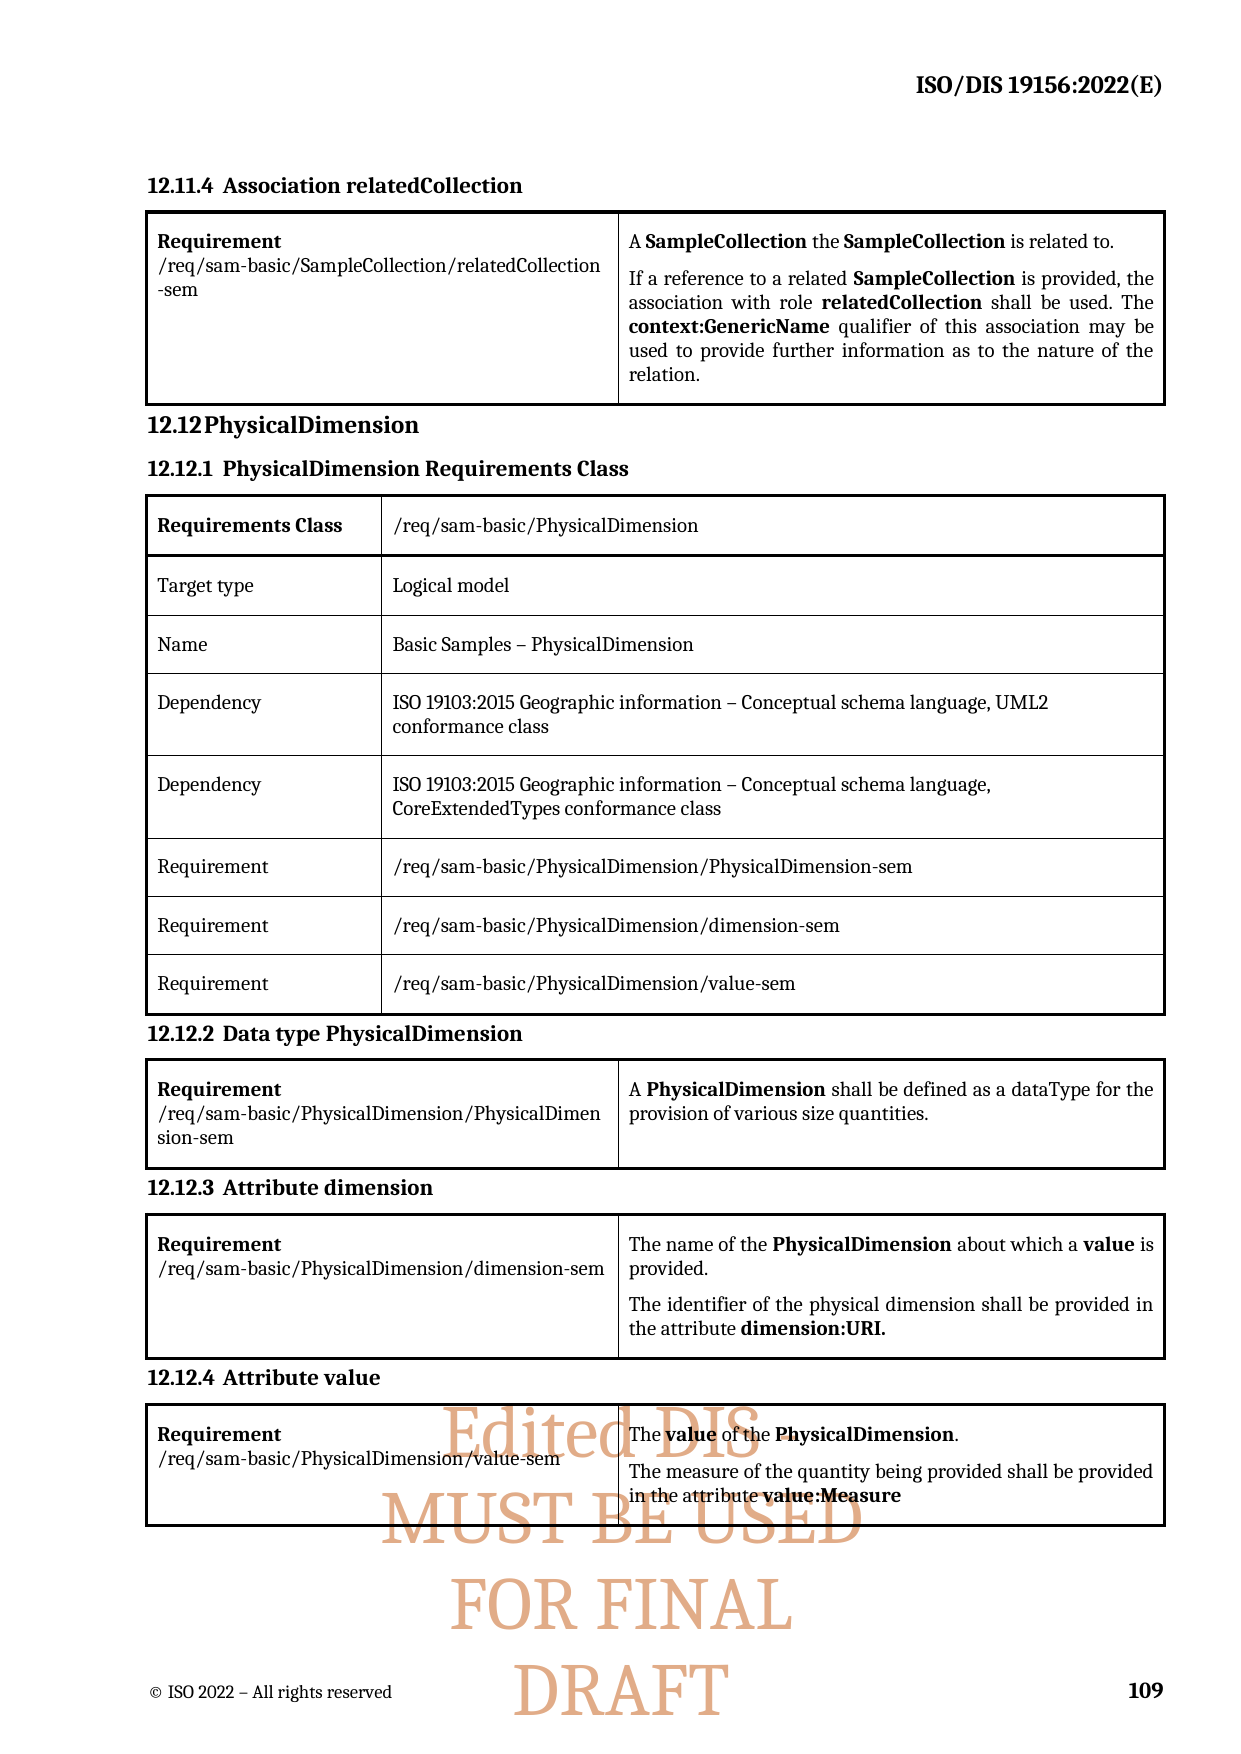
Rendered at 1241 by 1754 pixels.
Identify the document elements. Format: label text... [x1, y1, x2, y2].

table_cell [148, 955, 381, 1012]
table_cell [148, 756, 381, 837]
subtitle Attribute dimension [148, 1176, 1163, 1200]
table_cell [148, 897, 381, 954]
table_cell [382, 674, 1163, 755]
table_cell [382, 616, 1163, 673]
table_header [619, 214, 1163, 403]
subtitle PhysicalDimension Requirements Class [148, 457, 1163, 481]
subtitle Attribute value [148, 1367, 1163, 1391]
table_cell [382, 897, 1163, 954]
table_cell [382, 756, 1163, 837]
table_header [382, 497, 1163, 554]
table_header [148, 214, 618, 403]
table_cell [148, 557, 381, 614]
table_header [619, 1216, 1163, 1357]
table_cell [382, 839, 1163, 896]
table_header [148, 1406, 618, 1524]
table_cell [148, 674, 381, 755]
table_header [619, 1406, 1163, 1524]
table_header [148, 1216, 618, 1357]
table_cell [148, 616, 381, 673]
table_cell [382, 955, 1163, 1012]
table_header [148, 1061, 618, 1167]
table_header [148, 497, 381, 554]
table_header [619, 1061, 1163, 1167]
subtitle Data type PhysicalDimension [148, 1022, 1163, 1046]
subtitle Association relatedCollection [148, 174, 1163, 198]
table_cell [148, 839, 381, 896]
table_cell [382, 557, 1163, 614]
subtitle PhysicalDimension [148, 412, 1163, 438]
